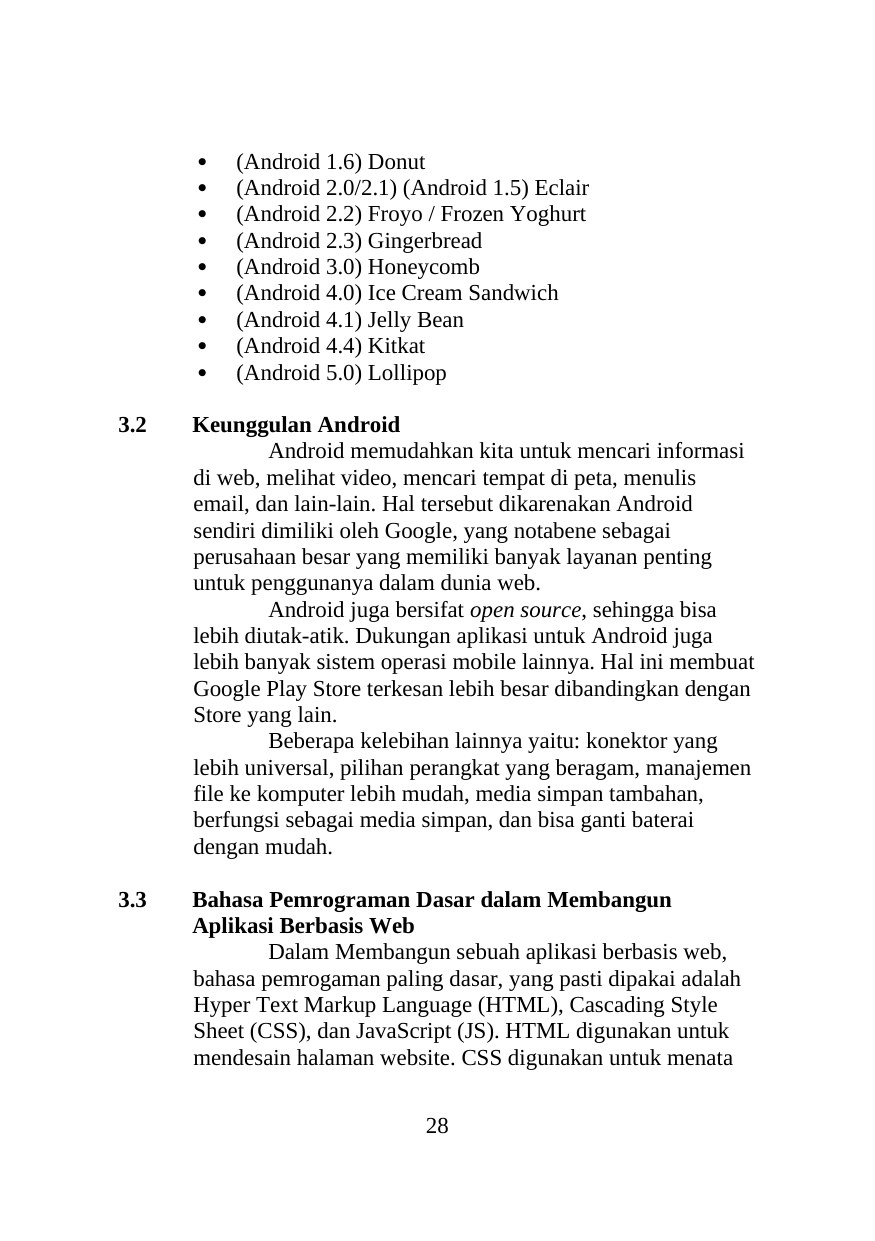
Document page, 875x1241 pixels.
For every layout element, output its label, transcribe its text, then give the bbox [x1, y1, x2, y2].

text Beberapa kelebihan lainnya yaitu: konektor yang lebih universal, pilihan perangkat yang beragam, manajemen file ke komputer lebih mudah, media simpan tambahan, berfungsi sebagai media simpan, dan bisa ganti baterai dengan mudah. [193, 727, 756, 859]
list (Android 2.3) Gingerbread [199, 227, 756, 253]
list (Android 4.1) Jelly Bean [199, 306, 756, 332]
text Android juga bersifat open source, sehingga bisa lebih diutak-atik. Dukungan aplikasi untuk Android juga lebih banyak sistem operasi mobile lainnya. Hal ini membuat Google Play Store terkesan lebih besar dibandingkan dengan Store yang lain. [193, 596, 756, 727]
list Bahasa Pemrograman Dasar dalam Membangun Aplikasi Berbasis Web [118, 886, 756, 938]
list (Android 4.4) Kitkat [199, 332, 756, 358]
list (Android 2.0/2.1) (Android 1.5) Eclair [199, 174, 756, 200]
list (Android 3.0) Honeycomb [199, 253, 756, 279]
list (Android 5.0) Lollipop [199, 358, 756, 385]
text Android memudahkan kita untuk mencari informasi di web, melihat video, mencari tempat di peta, menulis email, dan lain-lain. Hal tersebut dikarenakan Android sendiri dimiliki oleh Google, yang notabene sebagai perusahaan besar yang memiliki banyak layanan penting untuk penggunanya dalam dunia web. [193, 438, 756, 596]
list Keunggulan Android [118, 411, 756, 438]
list (Android 4.0) Ice Cream Sandwich [199, 279, 756, 306]
list (Android 2.2) Froyo / Frozen Yoghurt [199, 200, 756, 227]
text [193, 938, 756, 1070]
list (Android 1.6) Donut [199, 148, 756, 174]
